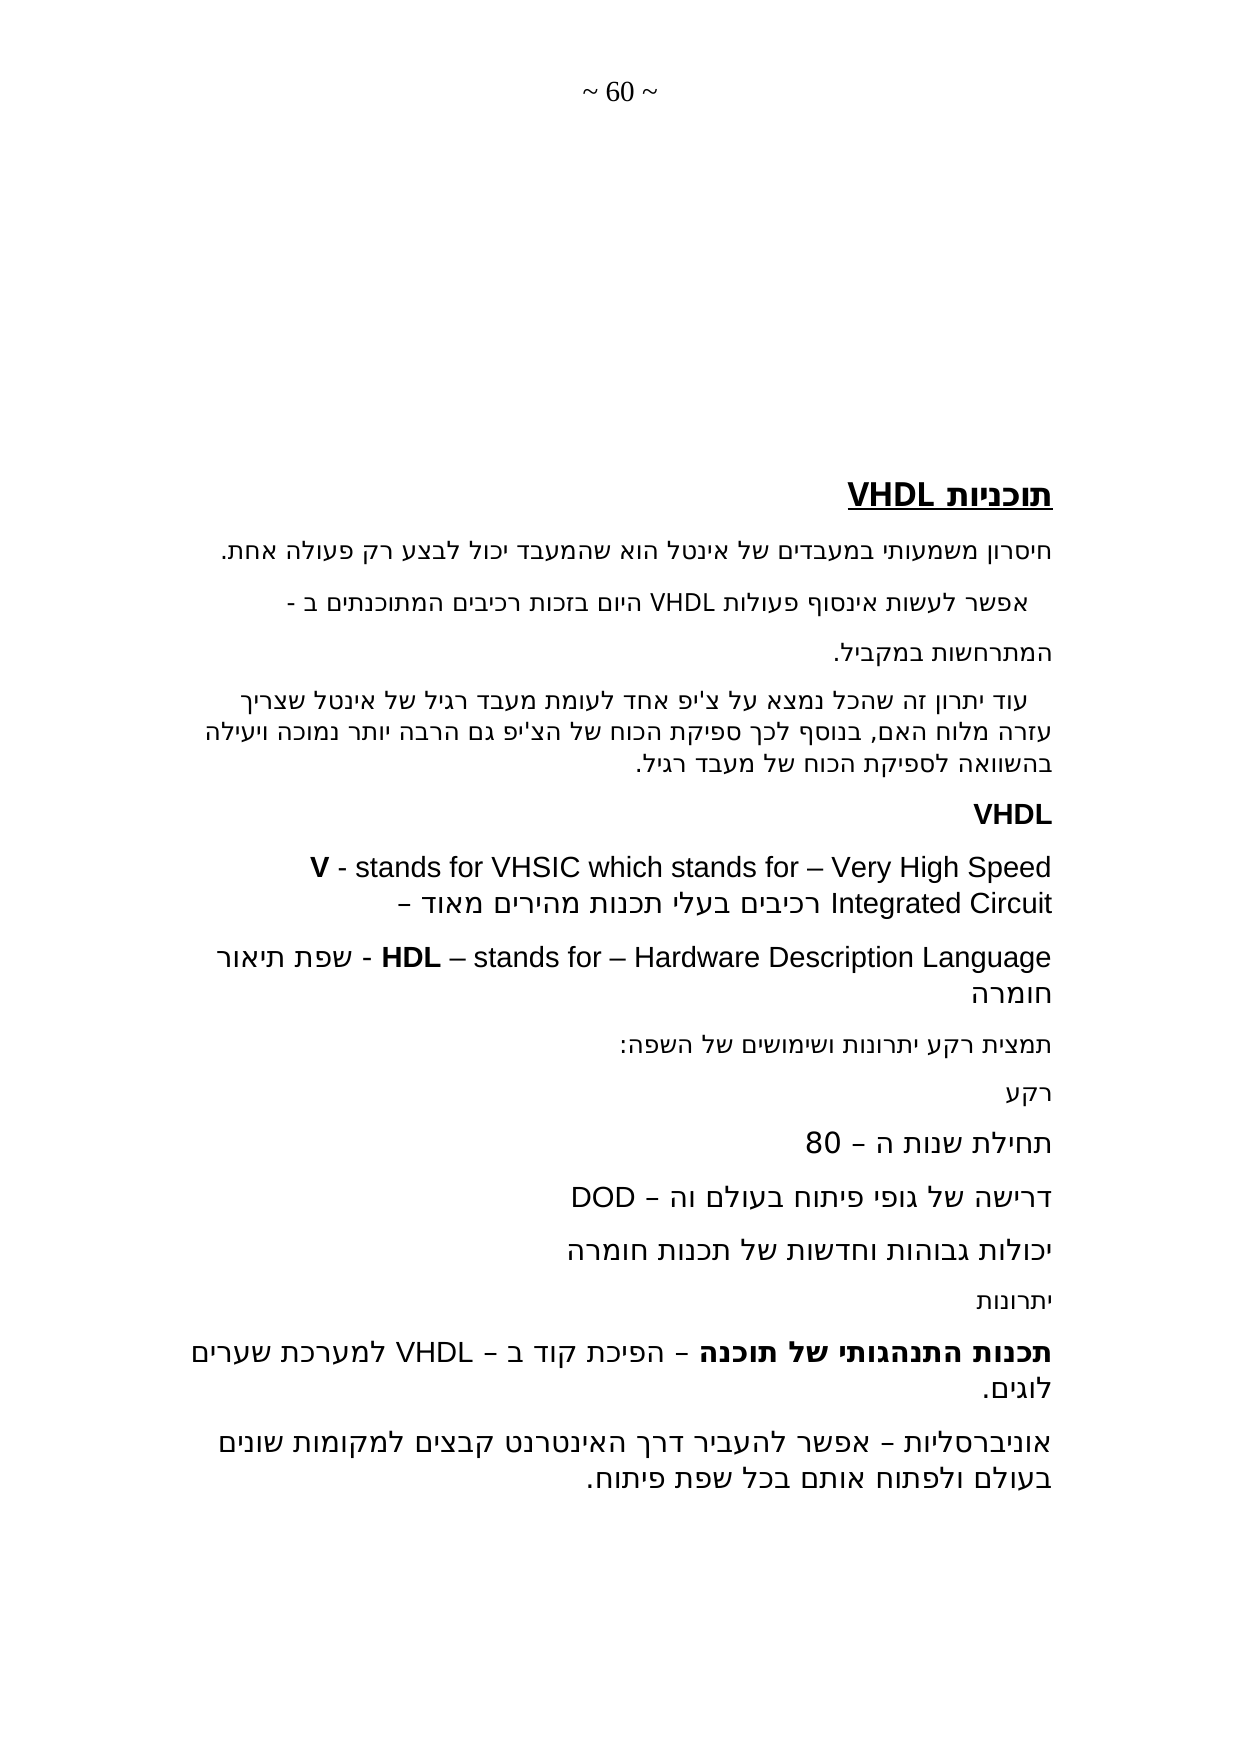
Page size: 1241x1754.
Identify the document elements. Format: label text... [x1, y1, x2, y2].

text דרישה של גופי פיתוח בעולם וה – DOD [187, 1179, 1053, 1214]
text תכנות התנהגותי של תוכנה – הפיכת קוד ב – VHDL למערכת שערים לוגים. [187, 1335, 1053, 1406]
text רקע [187, 1078, 1053, 1107]
text המתרחשות במקביל. [187, 638, 1053, 667]
text תמצית רקע יתרונות ושימושים של השפה: [187, 1030, 1053, 1059]
subtitle תוכניות VHDL [187, 471, 1053, 516]
text תחילת שנות ה – 80 [187, 1126, 1053, 1160]
text חיסרון משמעותי במעבדים של אינטל הוא שהמעבד יכול לבצע רק פעולה אחת. [187, 536, 1053, 565]
text אפשר לעשות אינסוף פעולות VHDL היום בזכות רכיבים המתוכנתים ב - [187, 584, 1053, 618]
text HDL – stands for – Hardware Description Language - שפת תיאור חומרה [187, 940, 1053, 1011]
text יכולות גבוהות וחדשות של תכנות חומרה [187, 1233, 1053, 1267]
text V - stands for VHSIC which stands for – Very High Speed Integrated Circuit רכיבים בעלי תכנות מהירים מאוד – [187, 850, 1053, 920]
text אוניברסליות – אפשר להעביר דרך האינטרנט קבצים למקומות שונים בעולם ולפתוח אותם בכל שפת פיתוח. [187, 1425, 1053, 1496]
text עוד יתרון זה שהכל נמצא על צ'יפ אחד לעומת מעבד רגיל של אינטל שצריך עזרה מלוח האם, בנוסף לכך ספיקת הכוח של הצ'יפ גם הרבה יותר נמוכה ויעילה בהשוואה לספיקת הכוח של מעבד רגיל. [187, 686, 1053, 778]
text VHDL [187, 797, 1053, 831]
text יתרונות [187, 1287, 1053, 1316]
